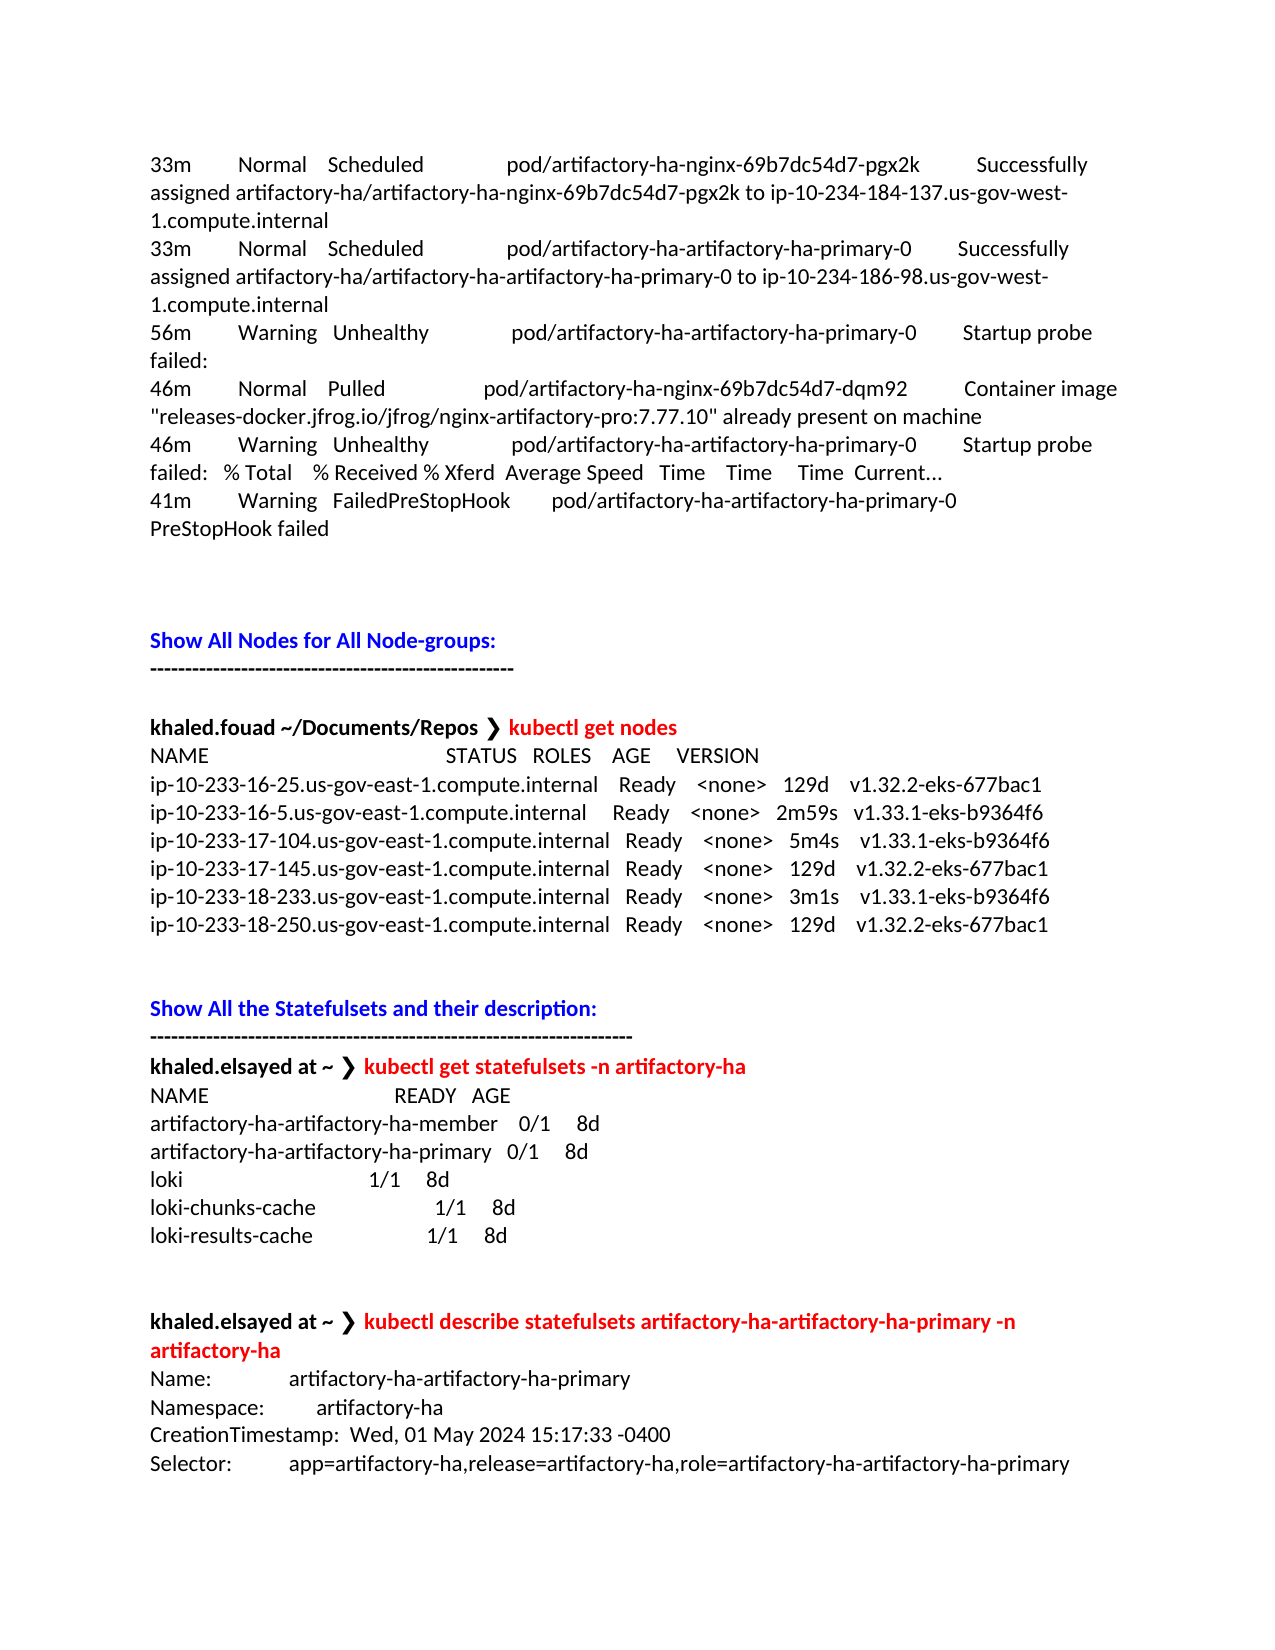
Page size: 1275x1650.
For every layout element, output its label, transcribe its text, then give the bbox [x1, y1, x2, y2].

text --------------------------------------------------------------------- [150, 1022, 1125, 1050]
text ip-10-233-18-233.us-gov-east-1.compute.internal Ready <none> 3m1s v1.33.1-eks-b9364f6 [150, 882, 1125, 910]
text artifactory-ha-artifactory-ha-member 0/1 8d [150, 1109, 1125, 1137]
text ip-10-233-18-250.us-gov-east-1.compute.internal Ready <none> 129d v1.32.2-eks-677bac1 [150, 910, 1125, 938]
text artifactory-ha-artifactory-ha-primary 0/1 8d [150, 1137, 1125, 1165]
text 46m Normal Pulled pod/artifactory-ha-nginx-69b7dc54d7-dqm92 Container image "releases-docker.jfrog.io/jfrog/nginx-artifactory-pro:7.77.10" already present on machine [150, 374, 1125, 430]
text khaled.elsayed at ~ ❯ kubectl describe statefulsets artifactory-ha-artifactory-ha-primary -n artifactory-ha [150, 1305, 1125, 1364]
text ip-10-233-17-145.us-gov-east-1.compute.internal Ready <none> 129d v1.32.2-eks-677bac1 [150, 854, 1125, 882]
text khaled.elsayed at ~ ❯ kubectl get statefulsets -n artifactory-ha [150, 1050, 1125, 1081]
text ---------------------------------------------------- [150, 654, 1125, 682]
text ip-10-233-16-25.us-gov-east-1.compute.internal Ready <none> 129d v1.32.2-eks-677bac1 [150, 770, 1125, 798]
text 33m Normal Scheduled pod/artifactory-ha-nginx-69b7dc54d7-pgx2k Successfully assigned artifactory-ha/artifactory-ha-nginx-69b7dc54d7-pgx2k to ip-10-234-184-137.us-gov-west-1.compute.internal [150, 150, 1125, 234]
text Selector: app=artifactory-ha,release=artifactory-ha,role=artifactory-ha-artifactory-ha-primary [150, 1449, 1125, 1477]
text khaled.fouad ~/Documents/Repos ❯ kubectl get nodes [150, 710, 1125, 742]
text 46m Warning Unhealthy pod/artifactory-ha-artifactory-ha-primary-0 Startup probe failed: % Total % Received % Xferd Average Speed Time Time Time Current... [150, 430, 1125, 486]
text loki 1/1 8d [150, 1165, 1125, 1193]
text ip-10-233-16-5.us-gov-east-1.compute.internal Ready <none> 2m59s v1.33.1-eks-b9364f6 [150, 798, 1125, 826]
text ip-10-233-17-104.us-gov-east-1.compute.internal Ready <none> 5m4s v1.33.1-eks-b9364f6 [150, 826, 1125, 854]
text 56m Warning Unhealthy pod/artifactory-ha-artifactory-ha-primary-0 Startup probe failed: [150, 318, 1125, 374]
text Show All Nodes for All Node-groups: [150, 626, 1125, 654]
text NAME READY AGE [150, 1081, 1125, 1109]
text Namespace: artifactory-ha [150, 1393, 1125, 1421]
text loki-chunks-cache 1/1 8d [150, 1193, 1125, 1221]
text Show All the Statefulsets and their description: [150, 994, 1125, 1022]
text NAME STATUS ROLES AGE VERSION [150, 742, 1125, 770]
text 41m Warning FailedPreStopHook pod/artifactory-ha-artifactory-ha-primary-0 PreStopHook failed [150, 486, 1125, 542]
text loki-results-cache 1/1 8d [150, 1221, 1125, 1249]
text CreationTimestamp: Wed, 01 May 2024 15:17:33 -0400 [150, 1421, 1125, 1449]
text Name: artifactory-ha-artifactory-ha-primary [150, 1364, 1125, 1393]
text 33m Normal Scheduled pod/artifactory-ha-artifactory-ha-primary-0 Successfully assigned artifactory-ha/artifactory-ha-artifactory-ha-primary-0 to ip-10-234-186-98.us-gov-west-1.compute.internal [150, 234, 1125, 318]
